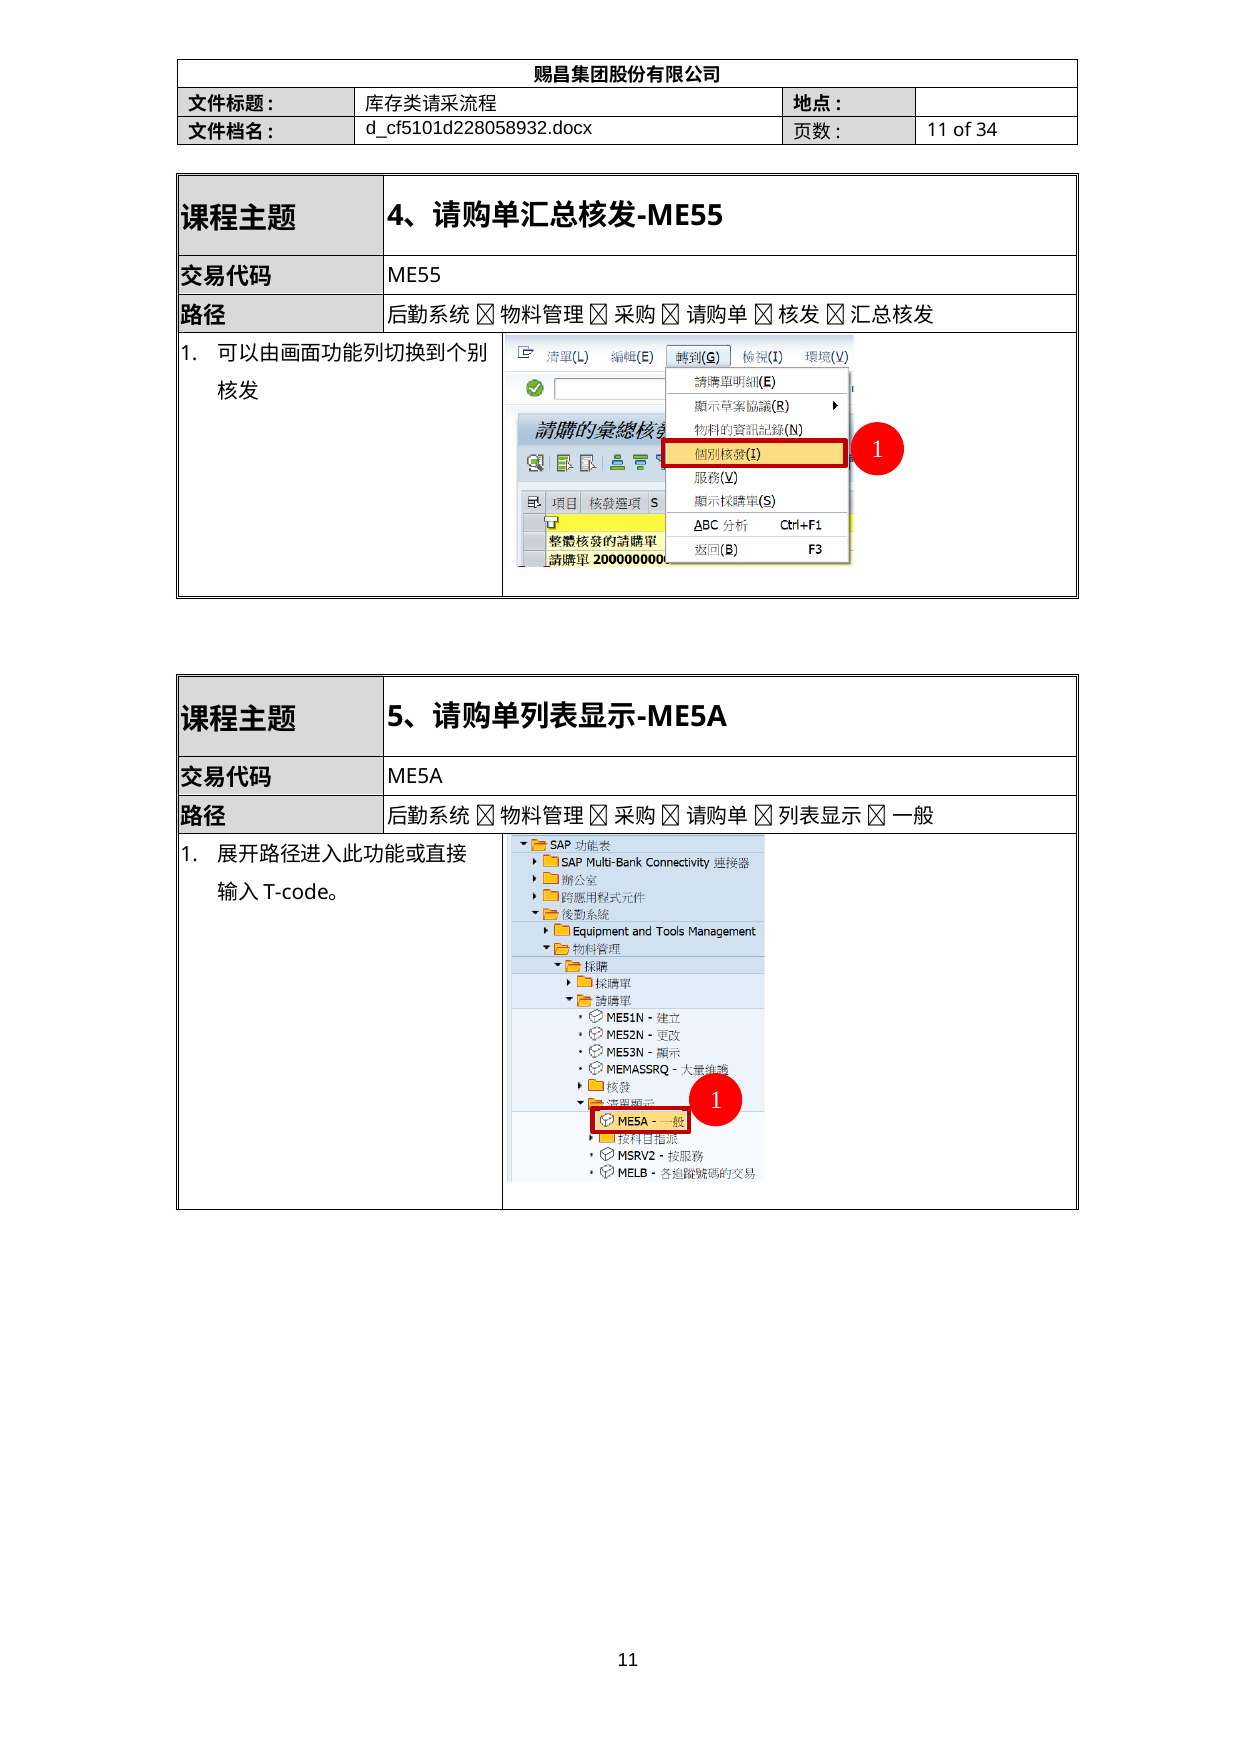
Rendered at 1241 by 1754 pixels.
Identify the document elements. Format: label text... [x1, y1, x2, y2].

picture [505, 333, 854, 567]
table_cell ME5A [384, 757, 1076, 794]
table_cell 交易代码 [179, 757, 383, 794]
table_cell 路径 [179, 796, 383, 833]
table_cell 路径 [179, 295, 383, 332]
table_header 课程主题 [179, 176, 383, 255]
table_header 课程主题 [179, 677, 383, 756]
table_cell 展开路径进入此功能或直接输入T-code。 [179, 834, 502, 1209]
table_cell [503, 333, 1076, 596]
table_header 4、请购单汇总核发-ME55 [384, 176, 1076, 255]
table_cell 后勤系统 物料管理 采购 请购单 列表显示 一般 [384, 796, 1076, 833]
table_header 5、请购单列表显示-ME5A [384, 677, 1076, 756]
table_cell 交易代码 [179, 256, 383, 293]
table_cell ME55 [384, 256, 1076, 293]
table_cell 可以由画面功能列切换到个别核发 [179, 333, 502, 596]
picture [505, 834, 765, 1182]
table_cell 后勤系统 物料管理 采购 请购单 核发 汇总核发 [384, 295, 1076, 332]
table_cell [503, 834, 1076, 1209]
